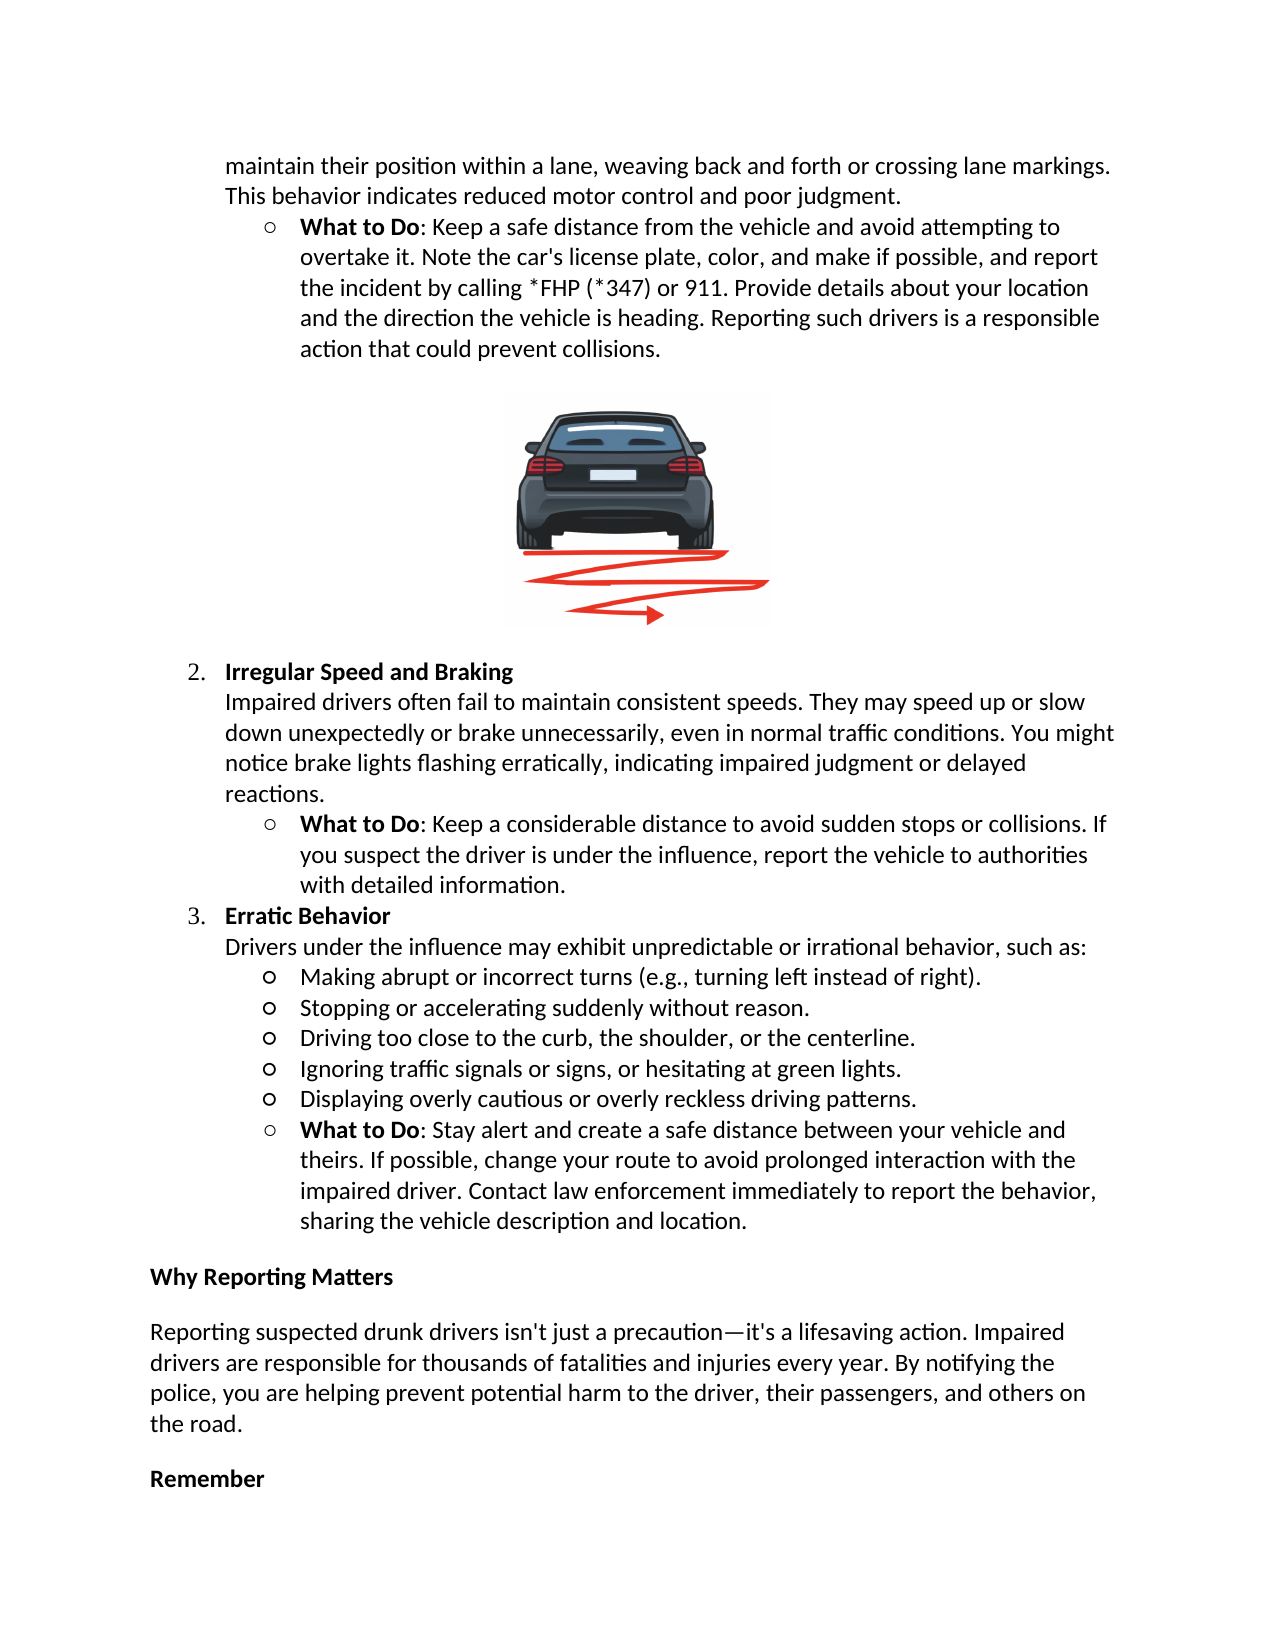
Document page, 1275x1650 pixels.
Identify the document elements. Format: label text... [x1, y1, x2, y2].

text Reporting suspected drunk drivers isn't just a precaution—it's a lifesaving action. Impaired drivers are responsible for thousands of fatalities and injuries every year. By notifying the police, you are helping prevent potential harm to the driver, their passengers, and others on the road. [150, 1316, 1125, 1438]
subtitle Remember [150, 1463, 1125, 1494]
subtitle Why Reporting Matters [150, 1261, 1125, 1291]
list Driving too close to the curb, the shoulder, or the centerline. [262, 1022, 1125, 1053]
picture [504, 392, 771, 627]
list What to Do: Keep a safe distance from the vehicle and avoid attempting to overtake it. Note the car's license plate, color, and make if possible, and report the incident by calling *FHP (*347) or 911. Provide details about your location and the direction the vehicle is heading. Reporting such drivers is a responsible action that could prevent collisions. [262, 211, 1125, 364]
list What to Do: Keep a considerable distance to avoid sudden stops or collisions. If you suspect the driver is under the influence, report the vehicle to authorities with detailed information. [262, 808, 1125, 900]
list What to Do: Stay alert and create a safe distance between your vehicle and theirs. If possible, change your route to avoid prolonged interaction with the impaired driver. Contact law enforcement immediately to report the behavior, sharing the vehicle description and location. [262, 1114, 1125, 1236]
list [187, 150, 1125, 211]
list Stopping or accelerating suddenly without reason. [262, 992, 1125, 1022]
list Making abrupt or incorrect turns (e.g., turning left instead of right). [262, 961, 1125, 992]
list Erratic Behavior Drivers under the influence may exhibit unpredictable or irrational behavior, such as: [187, 900, 1125, 961]
list Displaying overly cautious or overly reckless driving patterns. [262, 1083, 1125, 1114]
list Ignoring traffic signals or signs, or hesitating at green lights. [262, 1053, 1125, 1083]
list Irregular Speed and Braking Impaired drivers often fail to maintain consistent speeds. They may speed up or slow down unexpectedly or brake unnecessarily, even in normal traffic conditions. You might notice brake lights flashing erratically, indicating impaired judgment or delayed reactions. [187, 656, 1125, 808]
